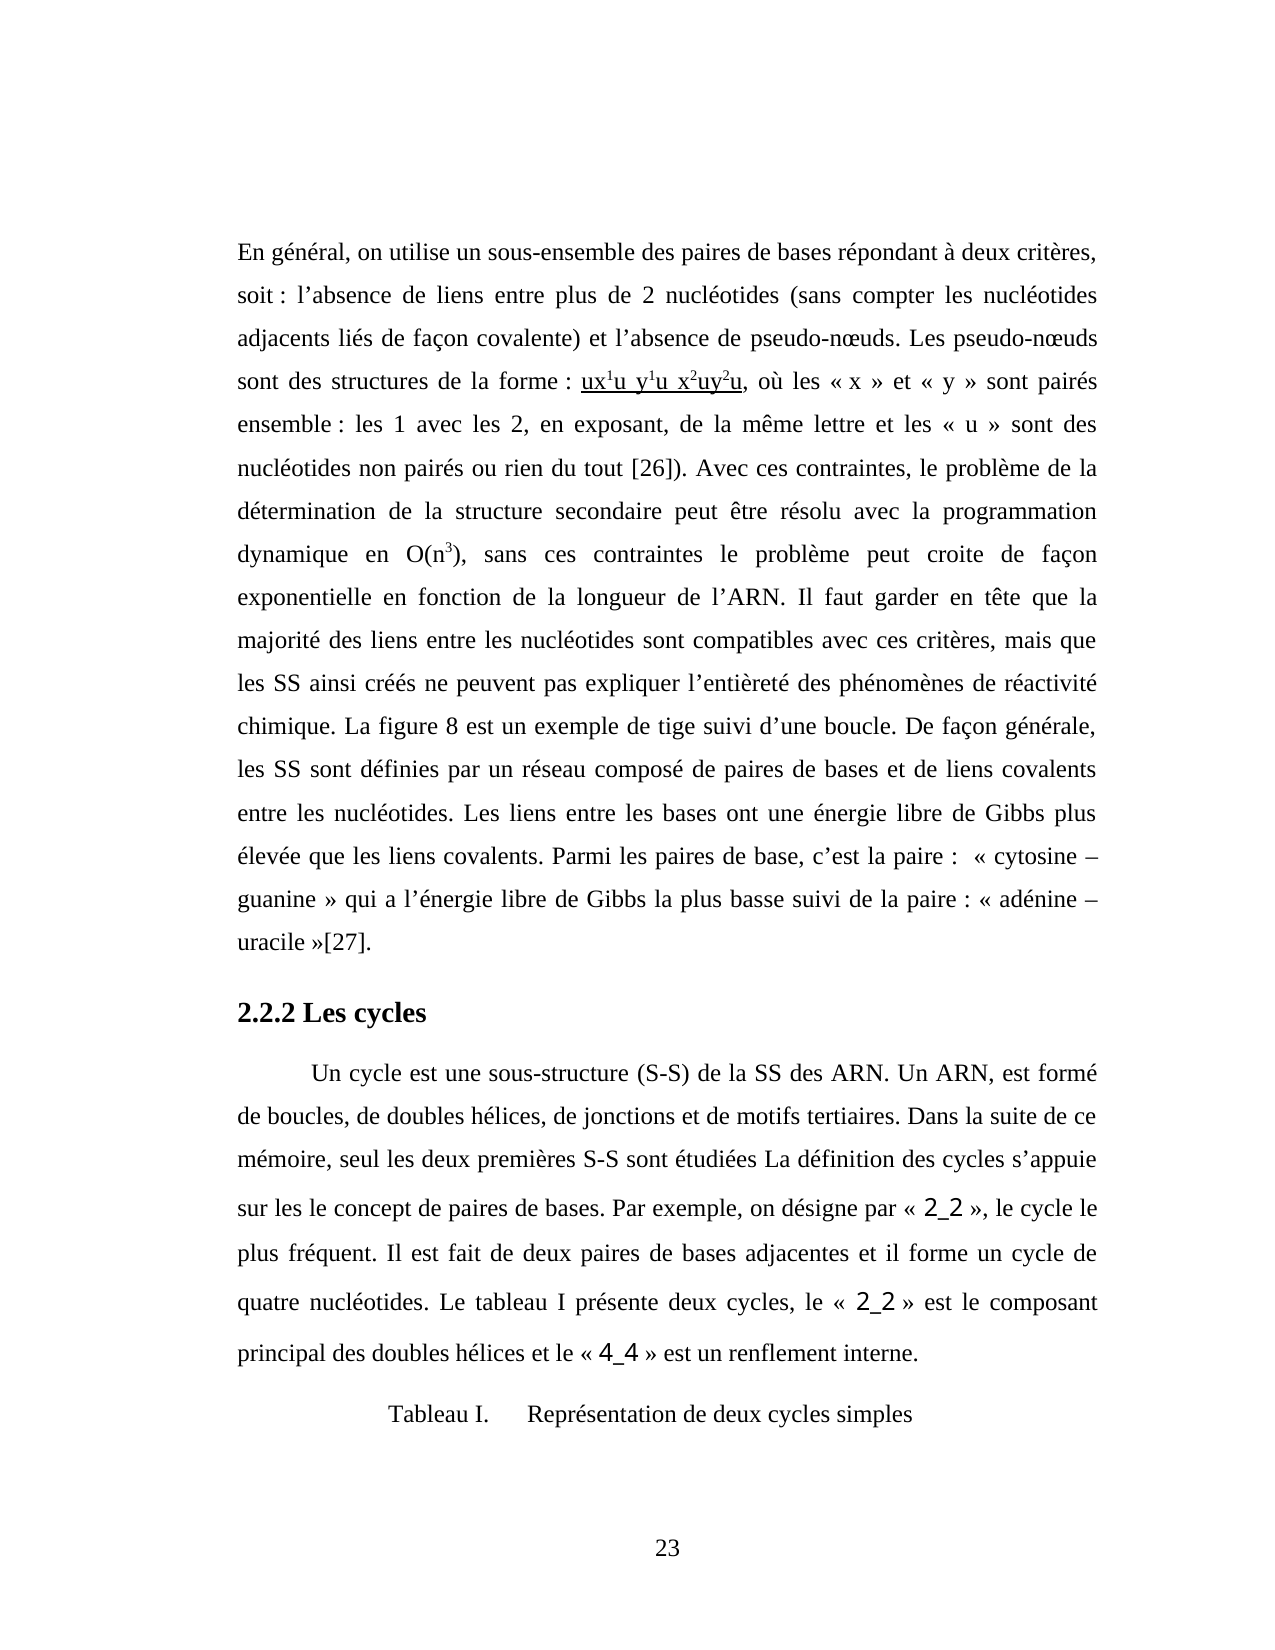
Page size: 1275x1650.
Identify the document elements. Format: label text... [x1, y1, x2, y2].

text Représentation de deux cycles simples [304, 1399, 1098, 1427]
text Un cycle est une sous-structure (S-S) de la SS des ARN. Un ARN, est formé de boucles, de doubles hélices, de jonctions et de motifs tertiaires. Dans la suite de ce mémoire, seul les deux premières S-S sont étudiées La définition des cycles s’appuie sur les le concept de paires de bases. Par exemple, on désigne par « 2_2 », le cycle le plus fréquent. Il est fait de deux paires de bases adjacentes et il forme un cycle de quatre nucléotides. Le tableau I présente deux cycles, le « 2_2 » est le composant principal des doubles hélices et le « 4_4 » est un renflement interne. [237, 1058, 1098, 1369]
text En général, on utilise un sous-ensemble des paires de bases répondant à deux critères, soit : l’absence de liens entre plus de 2 nucléotides (sans compter les nucléotides adjacents liés de façon covalente) et l’absence de pseudo-nœuds. Les pseudo-nœuds sont des structures de la forme : ux1u y1u x2uy2u, où les « x » et « y » sont pairés ensemble : les 1 avec les 2, en exposant, de la même lettre et les « u » sont des nucléotides non pairés ou rien du tout [26]). Avec ces contraintes, le problème de la détermination de la structure secondaire peut être résolu avec la programmation dynamique en O(n3), sans ces contraintes le problème peut croite de façon exponentielle en fonction de la longueur de l’ARN. Il faut garder en tête que la majorité des liens entre les nucléotides sont compatibles avec ces critères, mais que les SS ainsi créés ne peuvent pas expliquer l’entièreté des phénomènes de réactivité chimique. La figure 8 est un exemple de tige suivi d’une boucle. De façon générale, les SS sont définies par un réseau composé de paires de bases et de liens covalents entre les nucléotides. Les liens entre les bases ont une énergie libre de Gibbs plus élevée que les liens covalents. Parmi les paires de base, c’est la paire : « cytosine – guanine » qui a l’énergie libre de Gibbs la plus basse suivi de la paire : « adénine – uracile »[27]. [237, 237, 1098, 956]
subtitle 2.2.2 Les cycles [237, 995, 1098, 1029]
